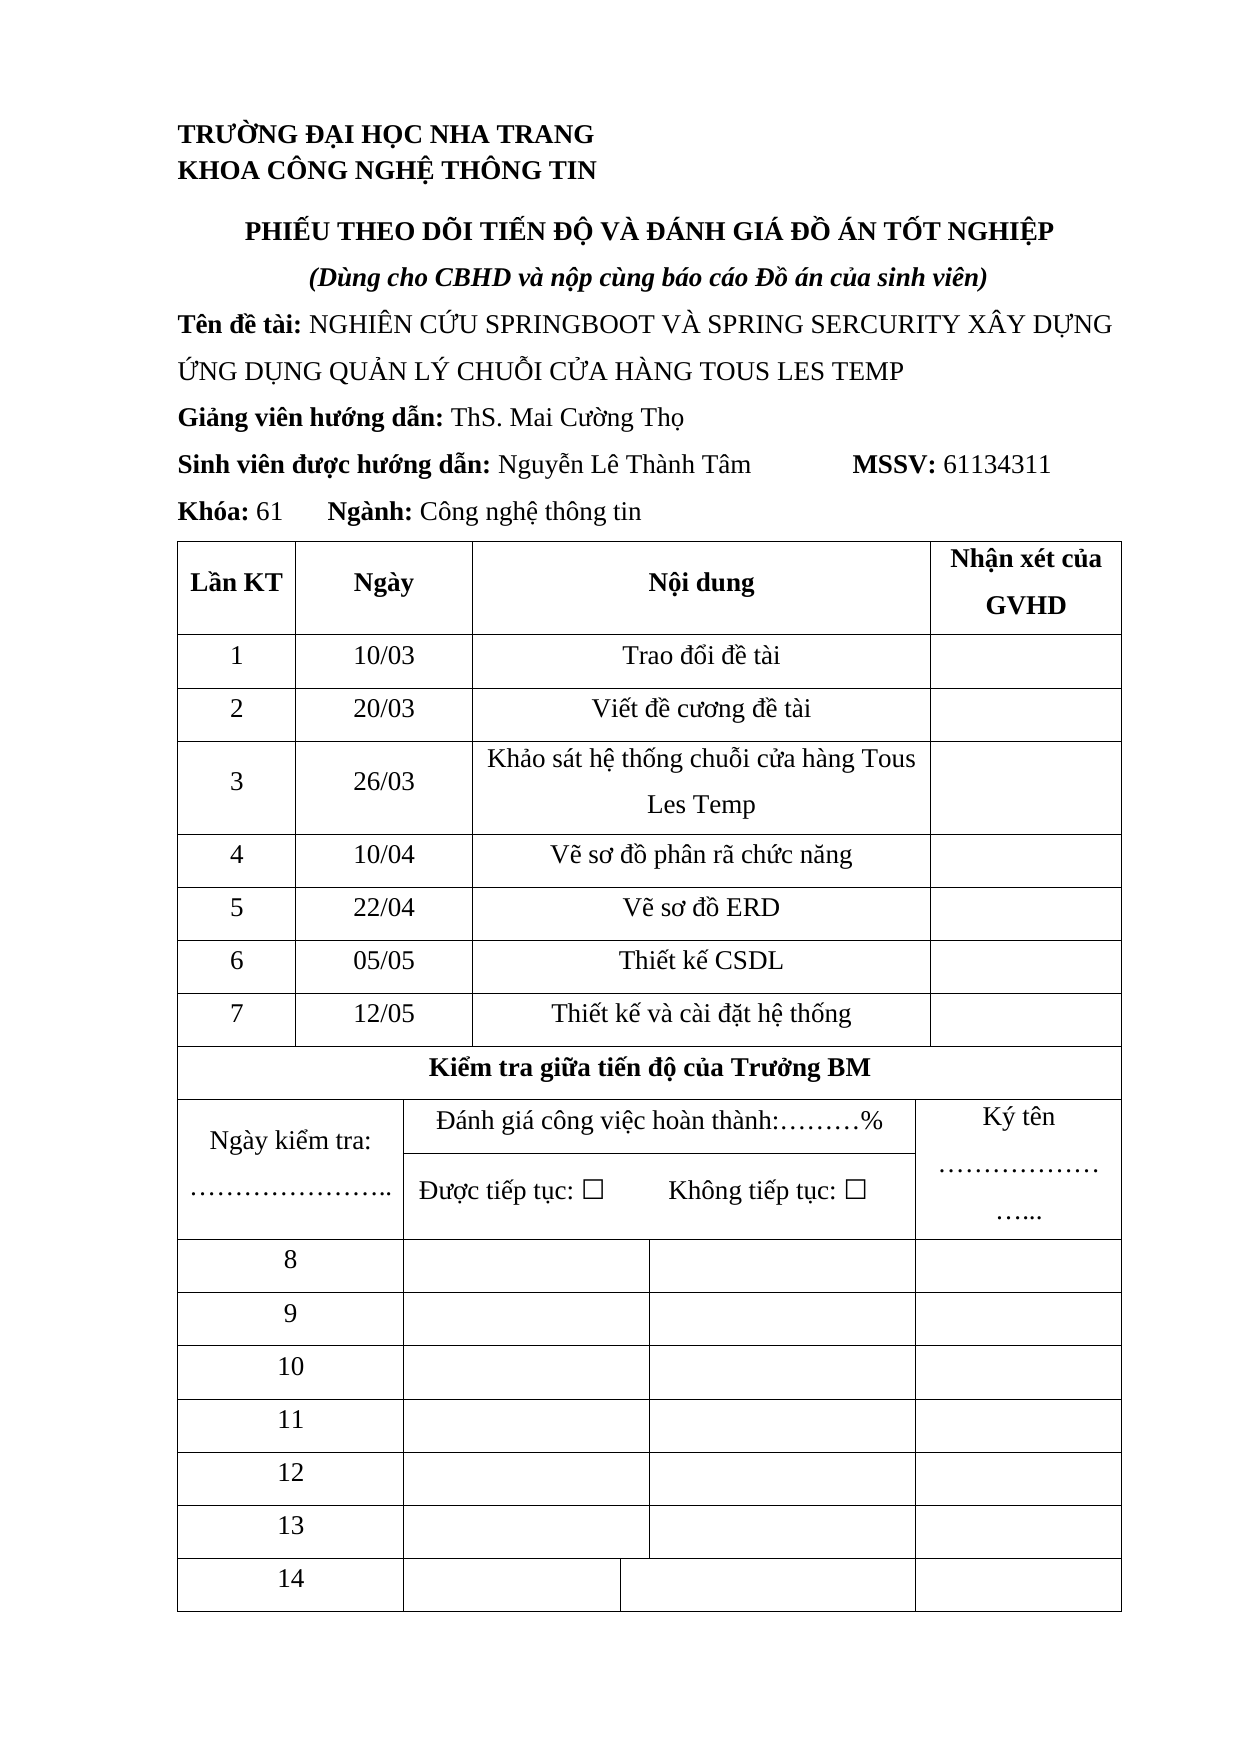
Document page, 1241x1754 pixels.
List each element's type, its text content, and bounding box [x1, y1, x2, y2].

table_cell Được tiếp tục: ☐ [404, 1154, 620, 1239]
table_cell [404, 1559, 620, 1611]
table_cell 10/04 [296, 835, 472, 887]
table_header Lần KT [178, 542, 295, 634]
text Giảng viên hướng dẫn: ThS. Mai Cường Thọ [177, 401, 1122, 432]
text (Dùng cho CBHD và nộp cùng báo cáo Đồ án của sinh viên) [177, 261, 1122, 292]
table_cell [650, 1240, 915, 1292]
table_cell 20/03 [296, 689, 472, 741]
table_cell Thiết kế và cài đặt hệ thống [473, 994, 930, 1046]
table_cell 10/03 [296, 635, 472, 687]
table_cell [650, 1400, 915, 1452]
table_cell Viết đề cương đề tài [473, 689, 930, 741]
table_cell Khảo sát hệ thống chuỗi cửa hàng Tous Les Temp [473, 742, 930, 834]
table_cell [650, 1453, 915, 1505]
table_cell [931, 835, 1121, 887]
table_cell Thiết kế CSDL [473, 941, 930, 993]
text Tên đề tài: NGHIÊN CỨU SPRINGBOOT VÀ SPRING SERCURITY XÂY DỰNG ỨNG DỤNG QUẢN LÝ CHUỖI CỬA HÀNG TOUS LES TEMP [177, 308, 1122, 386]
table_cell 4 [178, 835, 295, 887]
table_cell [916, 1293, 1121, 1345]
table_cell [916, 1400, 1121, 1452]
table_cell [931, 888, 1121, 940]
table_cell Vẽ sơ đồ phân rã chức năng [473, 835, 930, 887]
table_cell 12/05 [296, 994, 472, 1046]
table_cell [404, 1506, 649, 1558]
table_cell 3 [178, 742, 295, 834]
table_header Nhận xét của GVHD [931, 542, 1121, 634]
table_cell 10 [178, 1346, 403, 1398]
text Khóa: 61 Ngành: Công nghệ thông tin [177, 494, 1122, 526]
text Sinh viên được hướng dẫn: Nguyễn Lê Thành Tâm MSSV: 61134311 [177, 448, 1122, 479]
table_cell [621, 1559, 915, 1611]
table_cell [916, 1506, 1121, 1558]
table_cell [931, 689, 1121, 741]
table_cell Không tiếp tục: ☐ [620, 1154, 915, 1239]
table_cell 26/03 [296, 742, 472, 834]
table_cell 8 [178, 1240, 403, 1292]
table_cell [404, 1453, 649, 1505]
table_cell [404, 1240, 649, 1292]
table_cell [916, 1240, 1121, 1292]
table_cell Trao đổi đề tài [473, 635, 930, 687]
table_cell [650, 1346, 915, 1398]
text TRƯỜNG ĐẠI HỌC NHA TRANG [177, 118, 1122, 149]
table_cell 12 [178, 1453, 403, 1505]
table_cell 11 [178, 1400, 403, 1452]
table_cell 22/04 [296, 888, 472, 940]
table_cell Kiểm tra giữa tiến độ của Trưởng BM [178, 1047, 1121, 1099]
table_cell 2 [178, 689, 295, 741]
table_header Nội dung [473, 542, 930, 634]
table_cell [650, 1506, 915, 1558]
table_cell Ký tên …………………... [916, 1100, 1121, 1239]
text KHOA CÔNG NGHỆ THÔNG TIN [177, 154, 1122, 185]
table_cell 05/05 [296, 941, 472, 993]
table_cell [931, 994, 1121, 1046]
table_cell [650, 1293, 915, 1345]
table_cell [916, 1453, 1121, 1505]
table_cell Vẽ sơ đồ ERD [473, 888, 930, 940]
table_cell 14 [178, 1559, 403, 1611]
table_cell 9 [178, 1293, 403, 1345]
table_cell 7 [178, 994, 295, 1046]
table_cell [404, 1293, 649, 1345]
table_cell Đánh giá công việc hoàn thành:………% [404, 1100, 915, 1152]
table_cell [931, 742, 1121, 834]
table_cell 5 [178, 888, 295, 940]
table_cell [931, 635, 1121, 687]
text PHIẾU THEO DÕI TIẾN ĐỘ VÀ ĐÁNH GIÁ ĐỒ ÁN TỐT NGHIỆP [177, 214, 1122, 246]
table_header Ngày [296, 542, 472, 634]
table_cell 6 [178, 941, 295, 993]
table_cell 13 [178, 1506, 403, 1558]
table_cell [404, 1400, 649, 1452]
table_cell 1 [178, 635, 295, 687]
table_cell [916, 1346, 1121, 1398]
table_cell Ngày kiểm tra: ………………….. [178, 1100, 403, 1239]
table_cell [931, 941, 1121, 993]
table_cell [916, 1559, 1121, 1611]
table_cell [404, 1346, 649, 1398]
